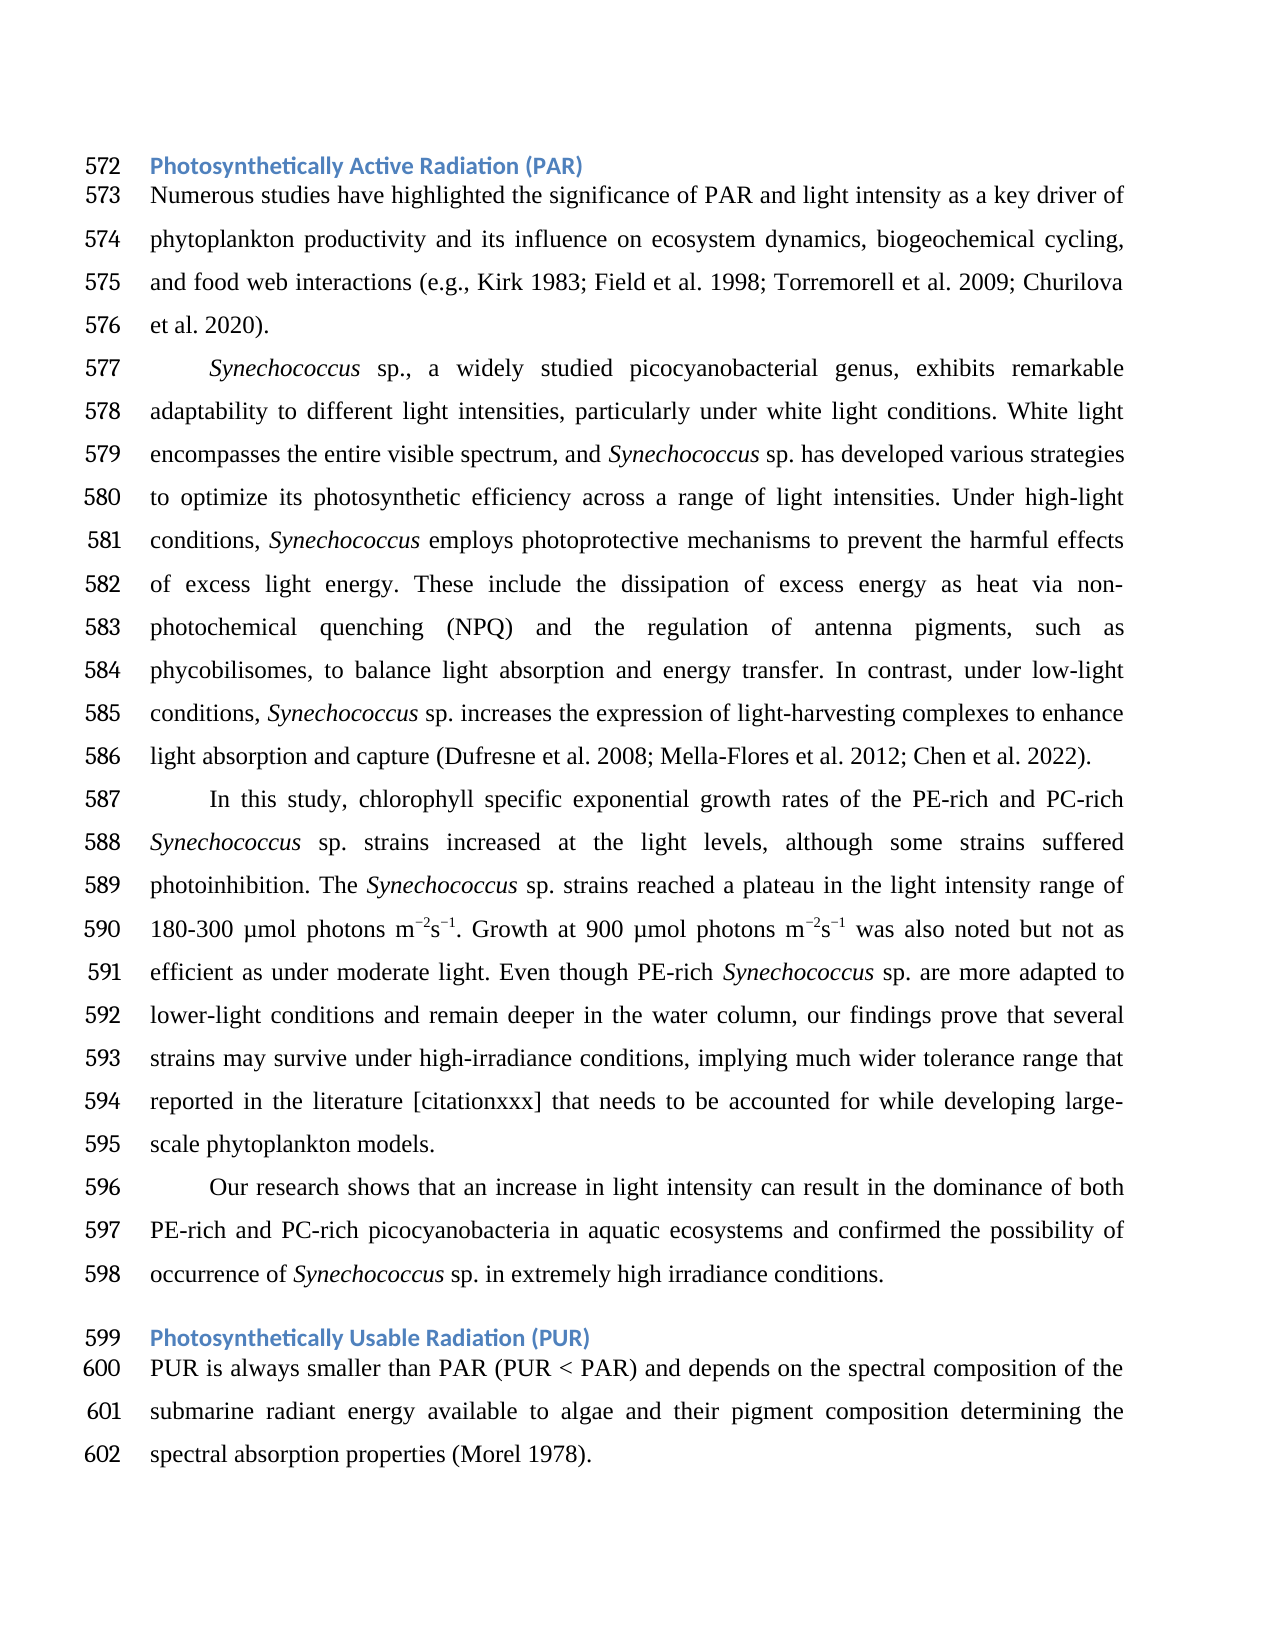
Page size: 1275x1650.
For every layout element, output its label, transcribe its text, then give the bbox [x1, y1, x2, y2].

text Numerous studies have highlighted the significance of PAR and light intensity as a key driver of phytoplankton productivity and its influence on ecosystem dynamics, biogeochemical cycling, and food web interactions (e.g., Kirk 1983; Field et al. 1998; Torremorell et al. 2009; Churilova et al. 2020). [150, 181, 1125, 339]
text PUR is always smaller than PAR (PUR < PAR) and depends on the spectral composition of the submarine radiant energy available to algae and their pigment composition determining the spectral absorption properties (Morel 1978). [150, 1353, 1125, 1468]
text Synechococcus sp., a widely studied picocyanobacterial genus, exhibits remarkable adaptability to different light intensities, particularly under white light conditions. White light encompasses the entire visible spectrum, and Synechococcus sp. has developed various strategies to optimize its photosynthetic efficiency across a range of light intensities. Under high-light conditions, Synechococcus employs photoprotective mechanisms to prevent the harmful effects of excess light energy. These include the dissipation of excess energy as heat via non-photochemical quenching (NPQ) and the regulation of antenna pigments, such as phycobilisomes, to balance light absorption and energy transfer. In contrast, under low-light conditions, Synechococcus sp. increases the expression of light-harvesting complexes to enhance light absorption and capture (Dufresne et al. 2008; Mella-Flores et al. 2012; Chen et al. 2022). [150, 353, 1125, 770]
text Our research shows that an increase in light intensity can result in the dominance of both PE-rich and PC-rich picocyanobacteria in aquatic ecosystems and confirmed the possibility of occurrence of Synechococcus sp. in extremely high irradiance conditions. [150, 1172, 1125, 1287]
subtitle Photosynthetically Active Radiation (PAR) [150, 150, 1125, 181]
text In this study, chlorophyll specific exponential growth rates of the PE-rich and PC-rich Synechococcus sp. strains increased at the light levels, although some strains suffered photoinhibition. The Synechococcus sp. strains reached a plateau in the light intensity range of 180-300 µmol photons m−2s−1. Growth at 900 µmol photons m−2s−1 was also noted but not as efficient as under moderate light. Even though PE-rich Synechococcus sp. are more adapted to lower-light conditions and remain deeper in the water column, our findings prove that several strains may survive under high-irradiance conditions, implying much wider tolerance range that reported in the literature [citationxxx] that needs to be accounted for while developing large-scale phytoplankton models. [150, 784, 1125, 1158]
subtitle Photosynthetically Usable Radiation (PUR) [150, 1323, 1125, 1353]
